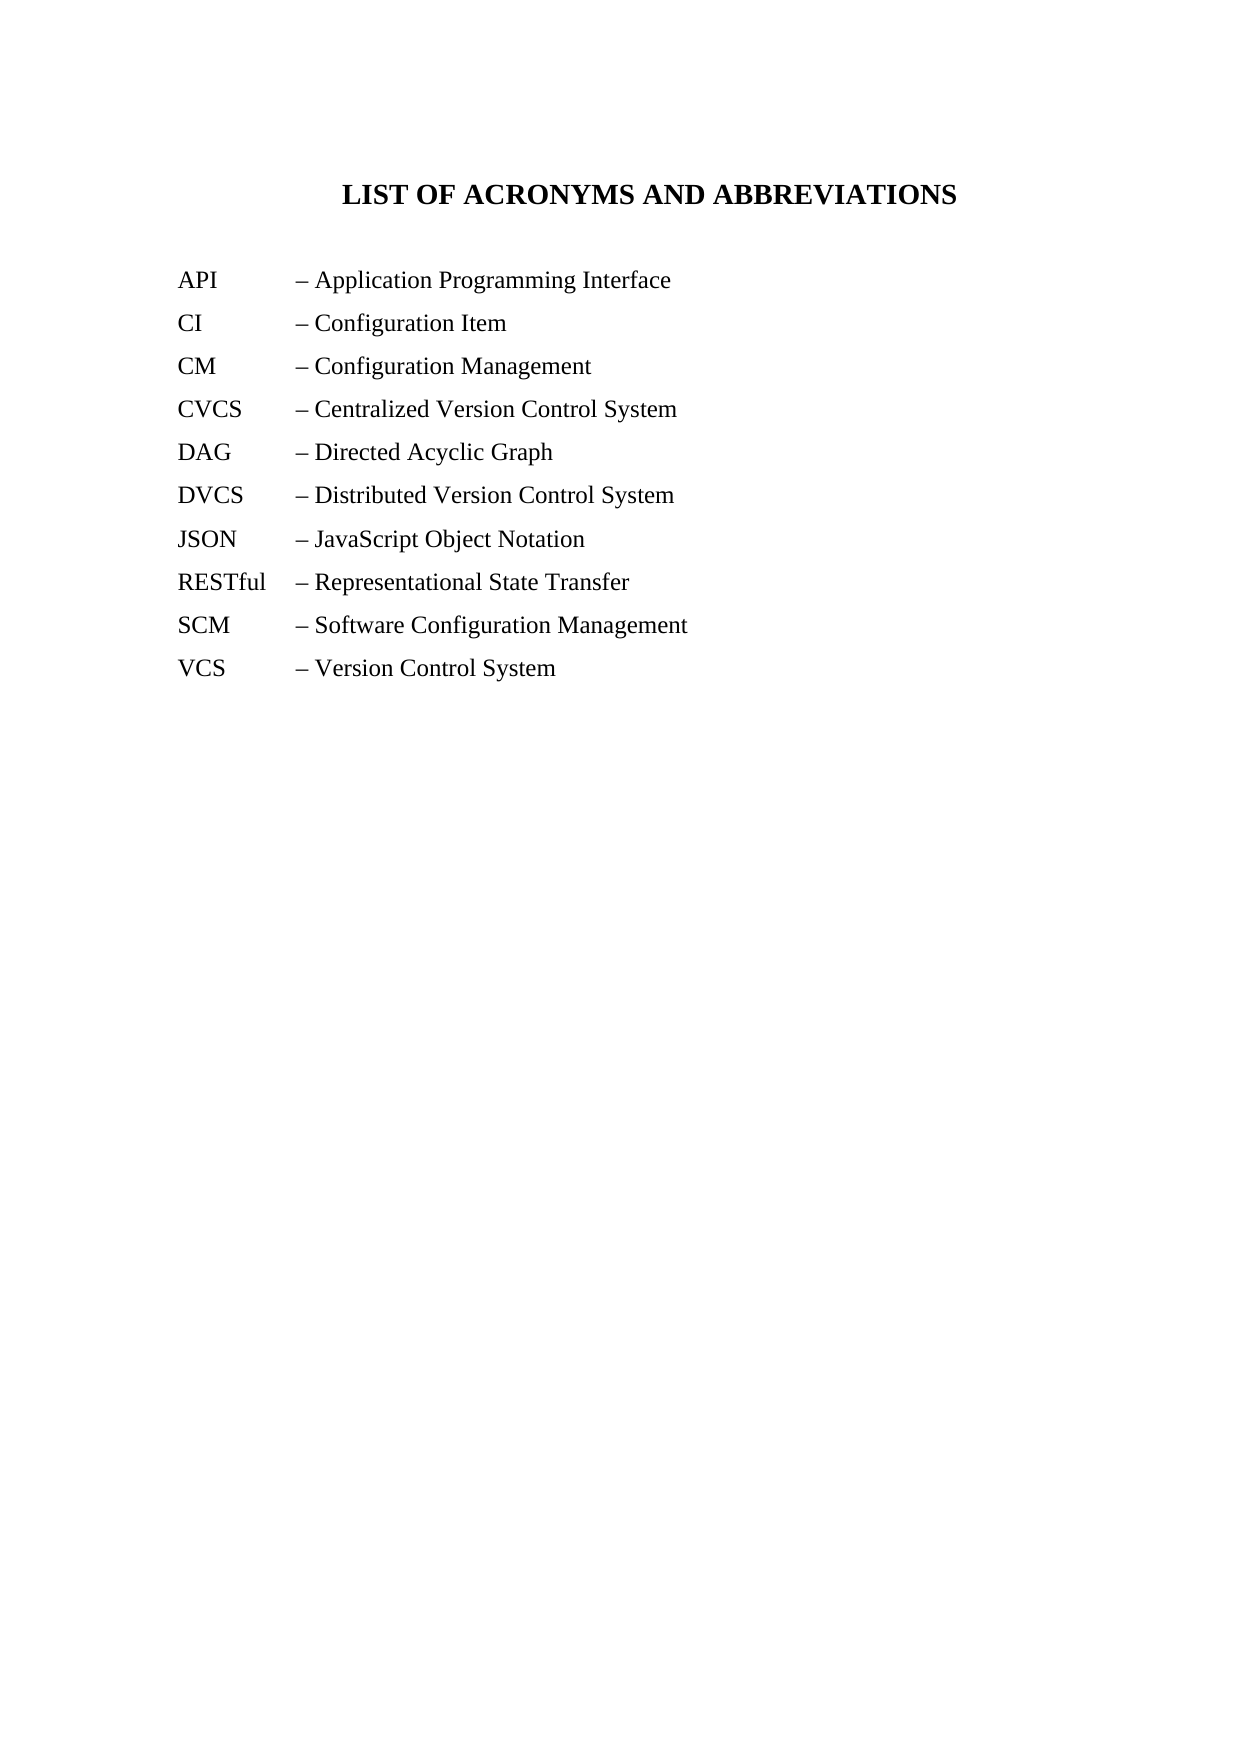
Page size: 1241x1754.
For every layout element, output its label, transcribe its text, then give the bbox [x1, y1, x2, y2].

text VCS – Version Control System [177, 653, 1122, 682]
text List OF ACRONYMS AND ABBREVIATIONS [177, 177, 1122, 211]
text DVCS – Distributed Version Control System [177, 481, 1122, 509]
text API – Application Programming Interface [177, 265, 1122, 294]
text DAG – Directed Acyclic Graph [177, 437, 1122, 466]
text CVCS – Centralized Version Control System [177, 394, 1122, 423]
text JSON – JavaScript Object Notation [177, 524, 1122, 552]
text RESTful – Representational State Transfer [177, 567, 1122, 596]
text CM – Configuration Management [177, 351, 1122, 380]
text SCM – Software Configuration Management [177, 610, 1122, 639]
text CI – Configuration Item [177, 308, 1122, 337]
